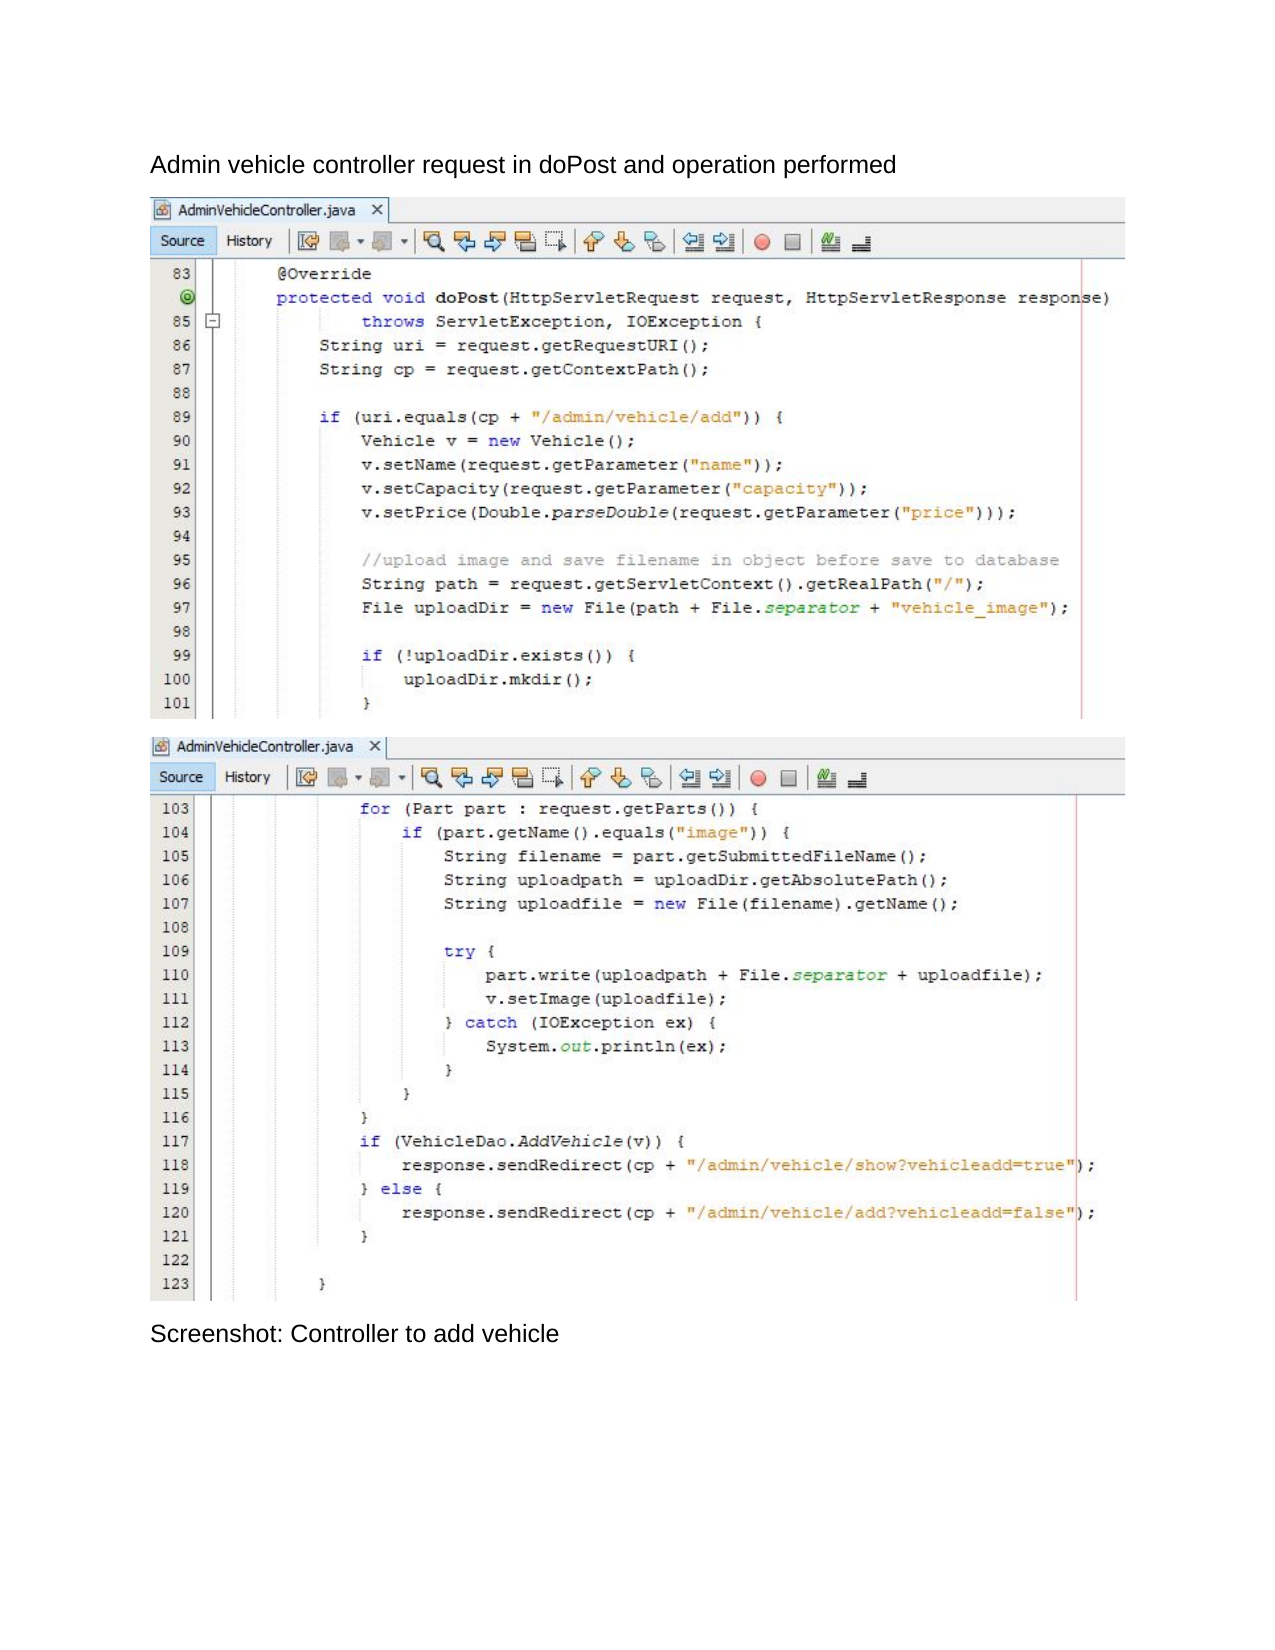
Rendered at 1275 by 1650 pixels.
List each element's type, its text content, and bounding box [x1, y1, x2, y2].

picture [150, 197, 1125, 719]
text Screenshot: Controller to add vehicle [150, 1319, 1125, 1348]
picture [150, 737, 1125, 1301]
text Admin vehicle controller request in doPost and operation performed [150, 150, 1125, 179]
